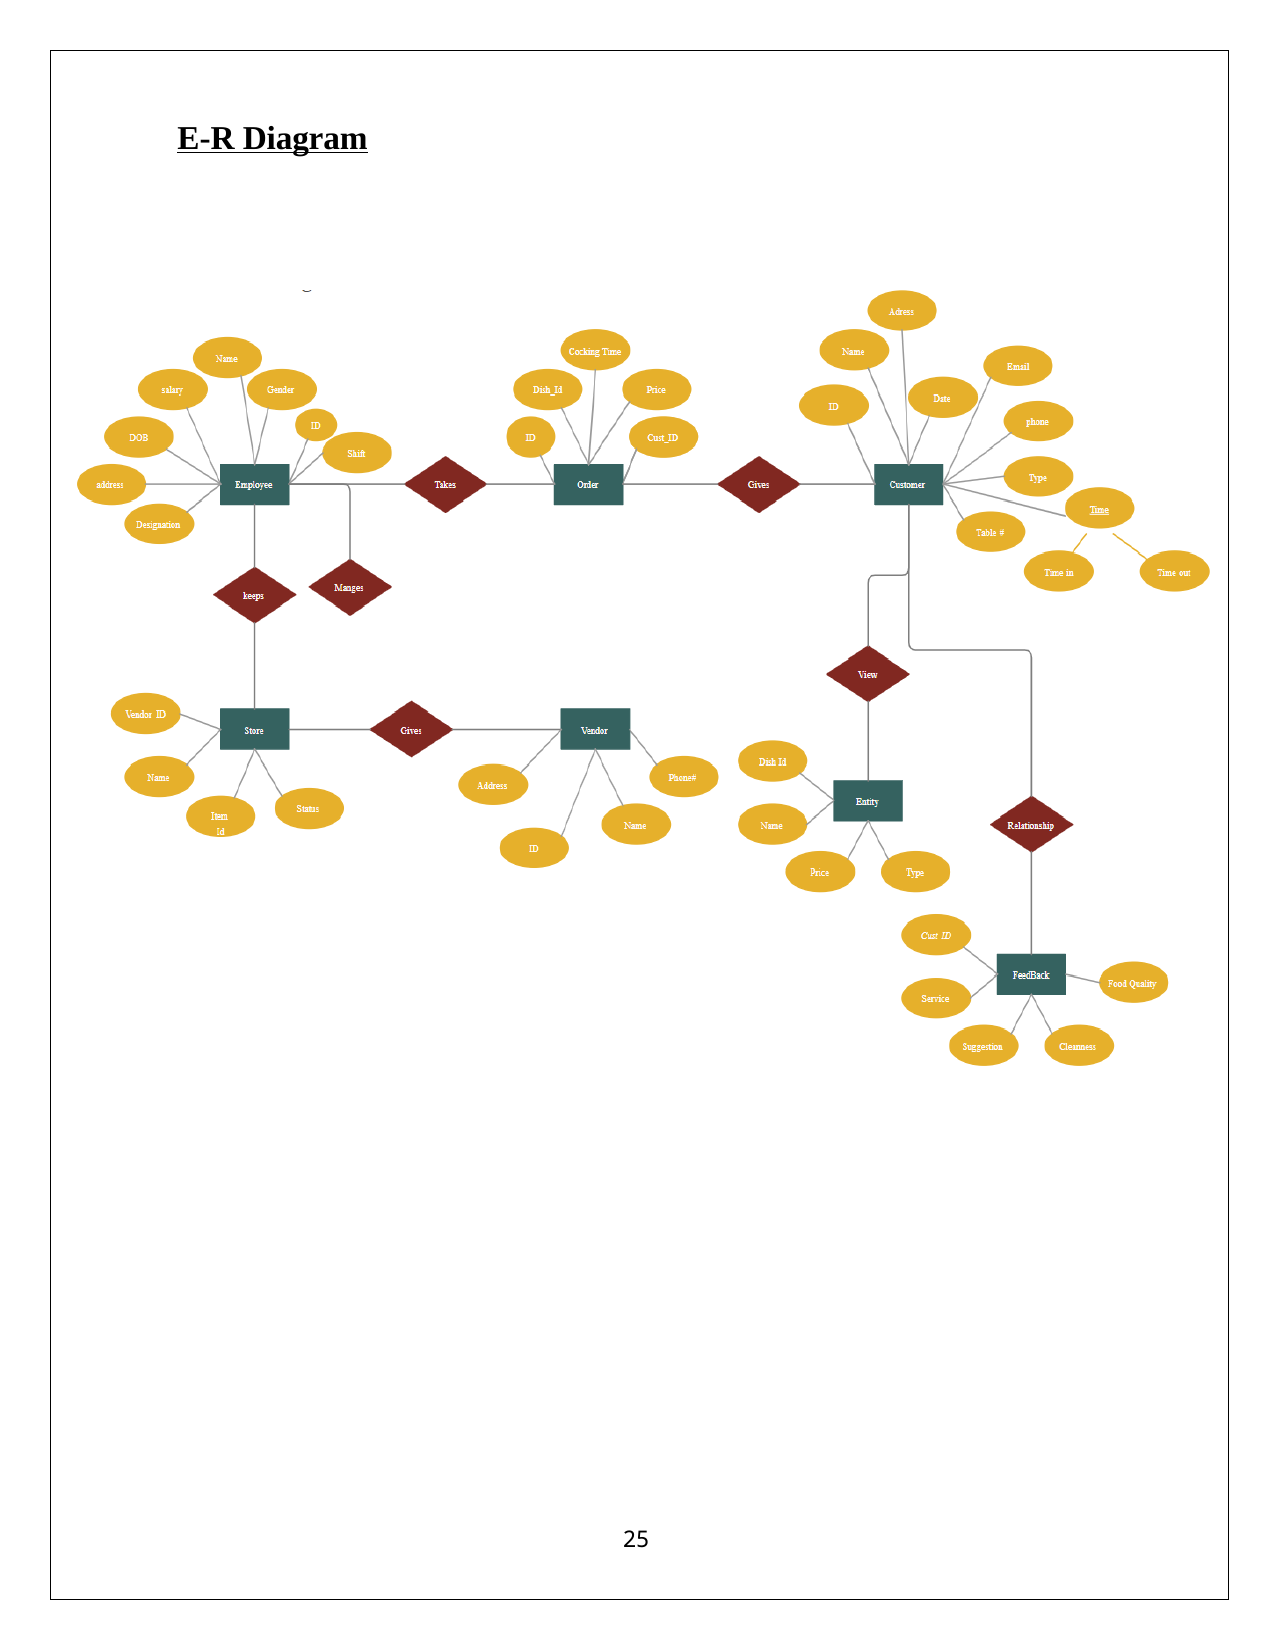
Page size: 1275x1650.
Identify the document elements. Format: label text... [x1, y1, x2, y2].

subtitle E-R Diagram [177, 118, 1228, 157]
picture [72, 290, 1211, 1082]
